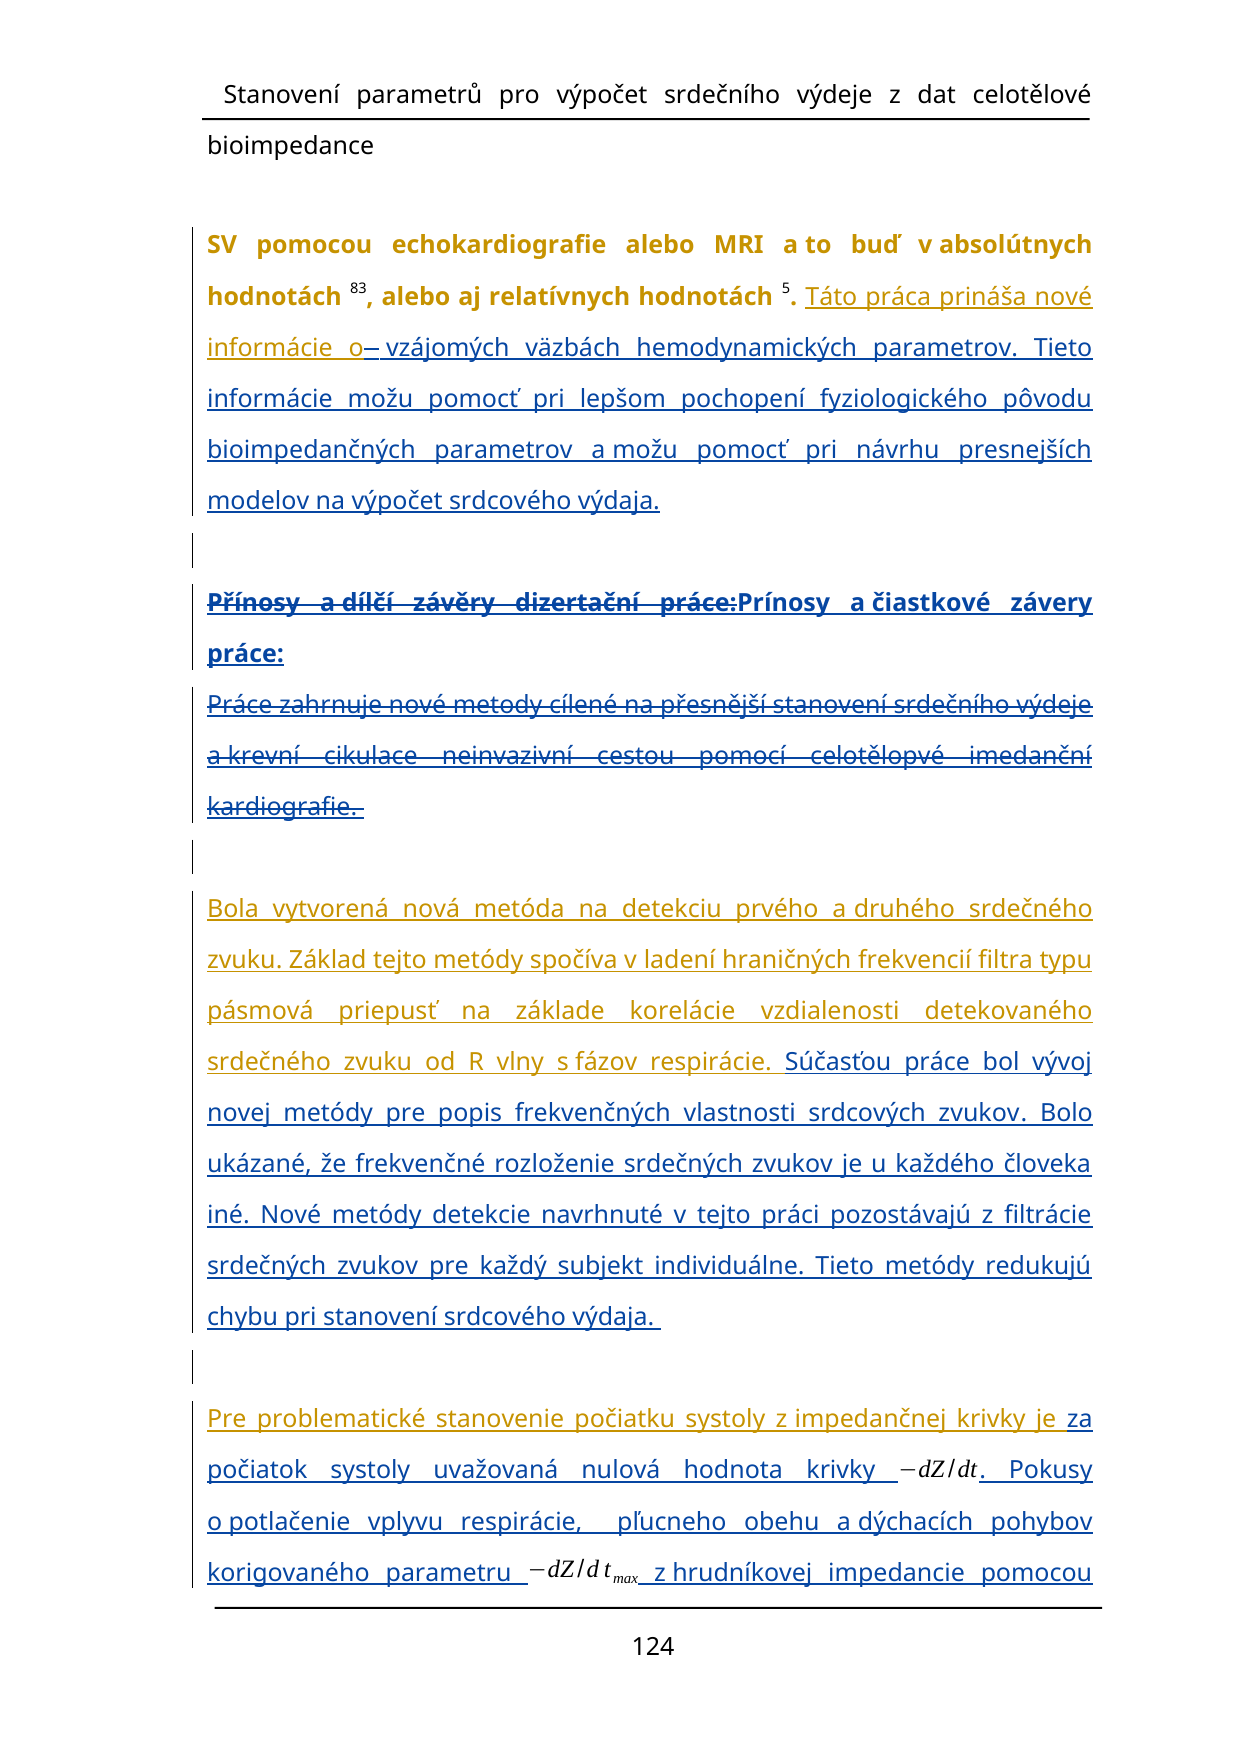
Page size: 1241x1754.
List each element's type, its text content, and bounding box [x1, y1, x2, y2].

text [207, 227, 1092, 358]
